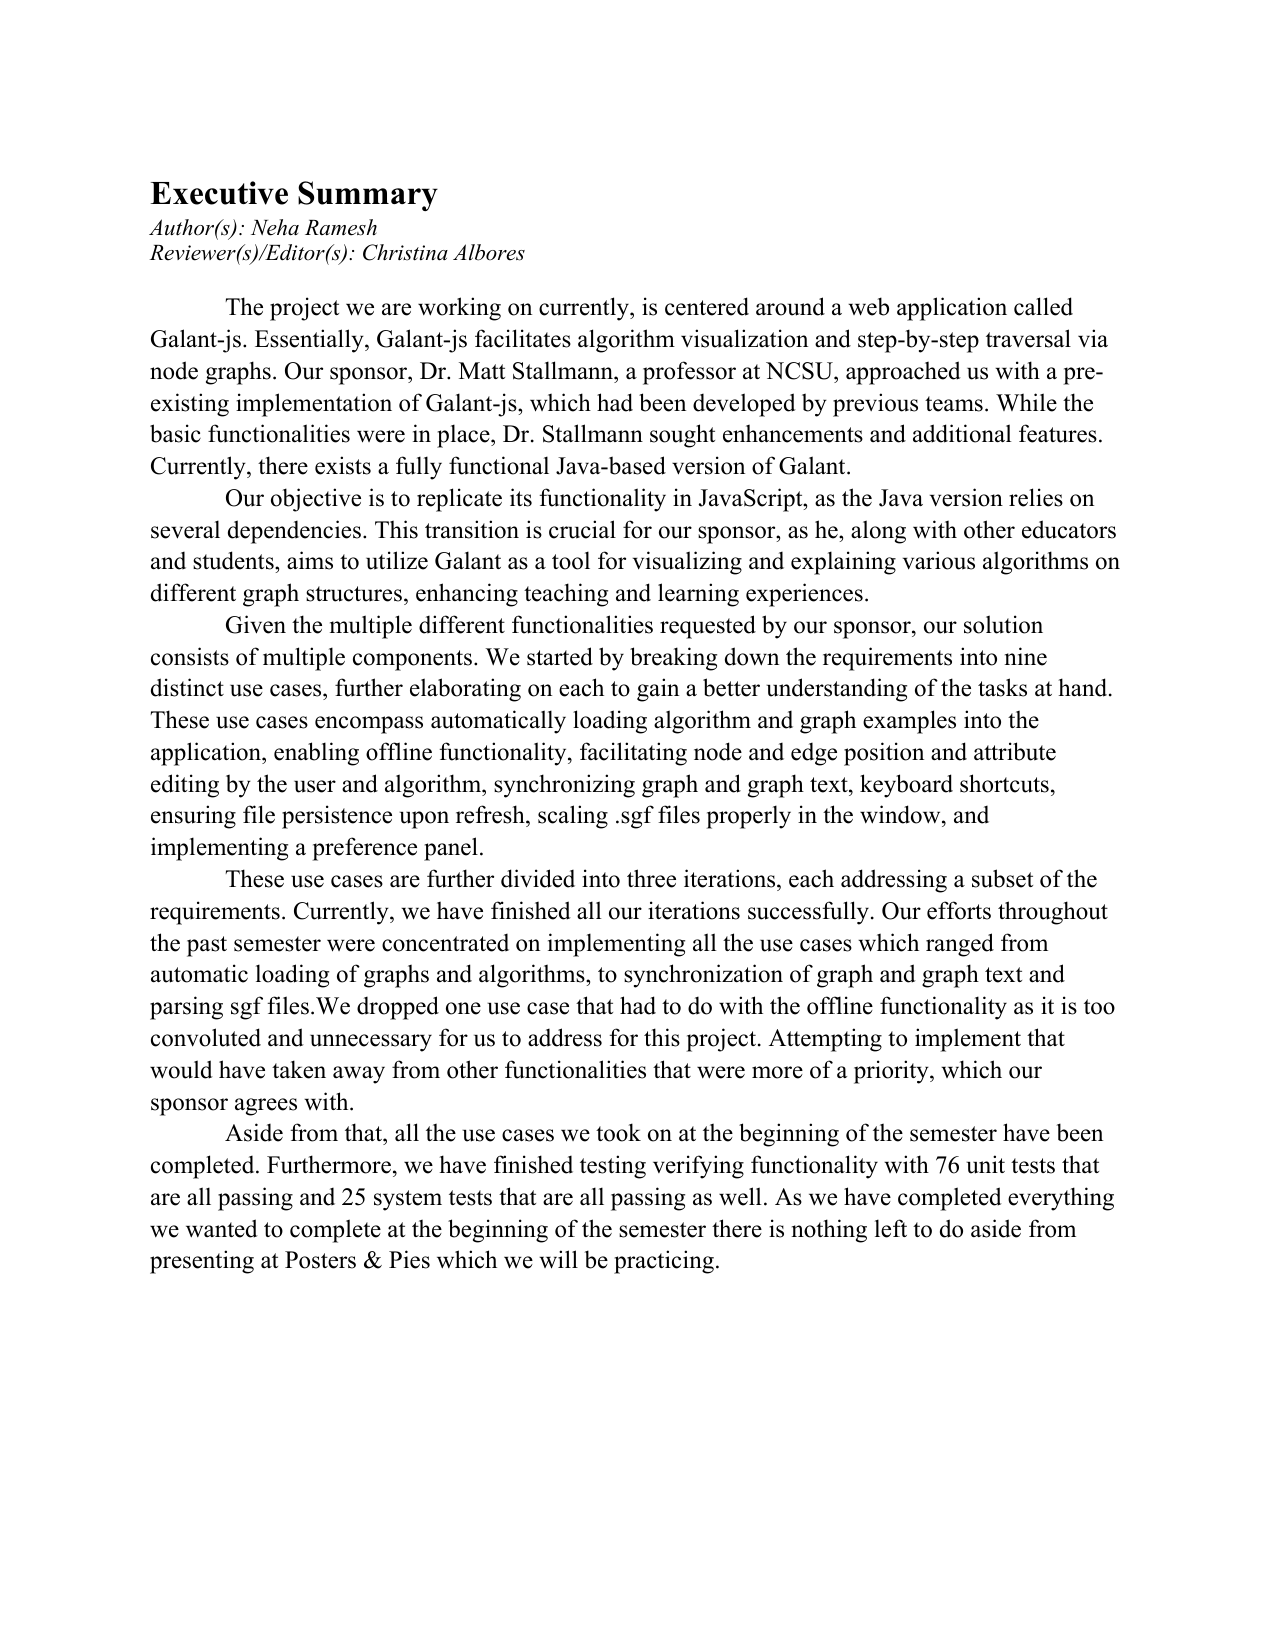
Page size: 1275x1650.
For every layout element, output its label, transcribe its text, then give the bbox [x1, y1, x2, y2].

subtitle Executive Summary [150, 175, 1125, 212]
text Our objective is to replicate its functionality in JavaScript, as the Java version relies on several dependencies. This transition is crucial for our sponsor, as he, along with other educators and students, aims to utilize Galant as a tool for visualizing and explaining various algorithms on different graph structures, enhancing teaching and learning experiences. [150, 484, 1125, 607]
text Author(s): Neha Ramesh [150, 215, 1125, 240]
text These use cases are further divided into three iterations, each addressing a subset of the requirements. Currently, we have finished all our iterations successfully. Our efforts throughout the past semester were concentrated on implementing all the use cases which ranged from automatic loading of graphs and algorithms, to synchronization of graph and graph text and parsing sgf files.We dropped one use case that had to do with the offline functionality as it is too convoluted and unnecessary for us to address for this project. Attempting to implement that would have taken away from other functionalities that were more of a priority, which our sponsor agrees with. [150, 865, 1125, 1115]
text Given the multiple different functionalities requested by our sponsor, our solution consists of multiple components. We started by breaking down the requirements into nine distinct use cases, further elaborating on each to gain a better understanding of the tasks at hand. These use cases encompass automatically loading algorithm and graph examples into the application, enabling offline functionality, facilitating node and edge position and attribute editing by the user and algorithm, synchronizing graph and graph text, keyboard shortcuts, ensuring file persistence upon refresh, scaling .sgf files properly in the window, and implementing a preference panel. [150, 611, 1125, 861]
text Aside from that, all the use cases we took on at the beginning of the semester have been completed. Furthermore, we have finished testing verifying functionality with 76 unit tests that are all passing and 25 system tests that are all passing as well. As we have completed everything we wanted to complete at the beginning of the semester there is nothing left to do aside from presenting at Posters & Pies which we will be practicing. [150, 1119, 1125, 1274]
text Reviewer(s)/Editor(s): Christina Albores [150, 240, 1125, 266]
text The project we are working on currently, is centered around a web application called Galant-js. Essentially, Galant-js facilitates algorithm visualization and step-by-step traversal via node graphs. Our sponsor, Dr. Matt Stallmann, a professor at NCSU, approached us with a pre-existing implementation of Galant-js, which had been developed by previous teams. While the basic functionalities were in place, Dr. Stallmann sought enhancements and additional features. Currently, there exists a fully functional Java-based version of Galant. [150, 293, 1125, 480]
